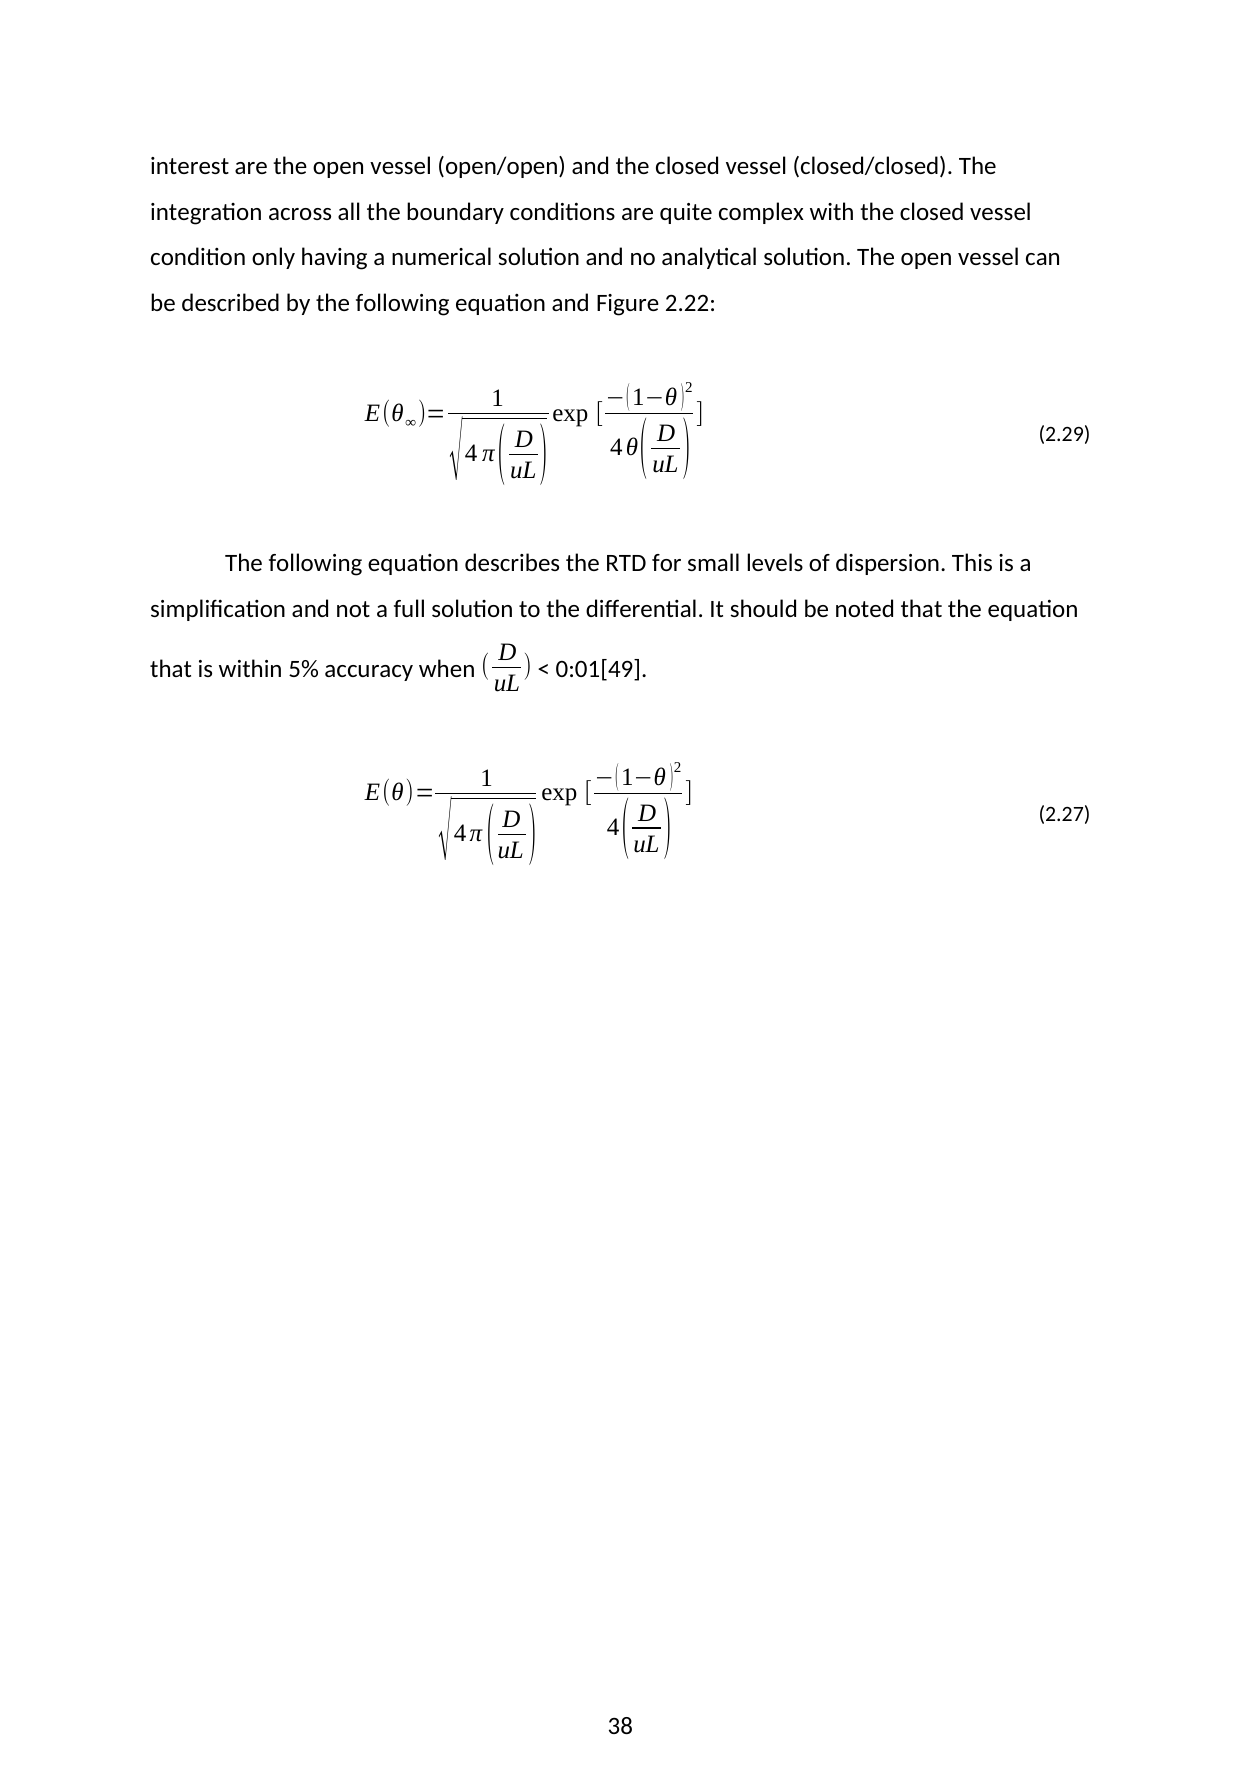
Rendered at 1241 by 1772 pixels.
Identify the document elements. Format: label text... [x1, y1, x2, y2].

text (2.29) [150, 379, 1090, 486]
text The following equation describes the RTD for small levels of dispersion. This is a simplification and not a full solution to the differential. It should be noted that the equation that is within 5% accuracy when < 0:01[49]. [150, 547, 1090, 698]
text (2.27) [150, 759, 1090, 866]
